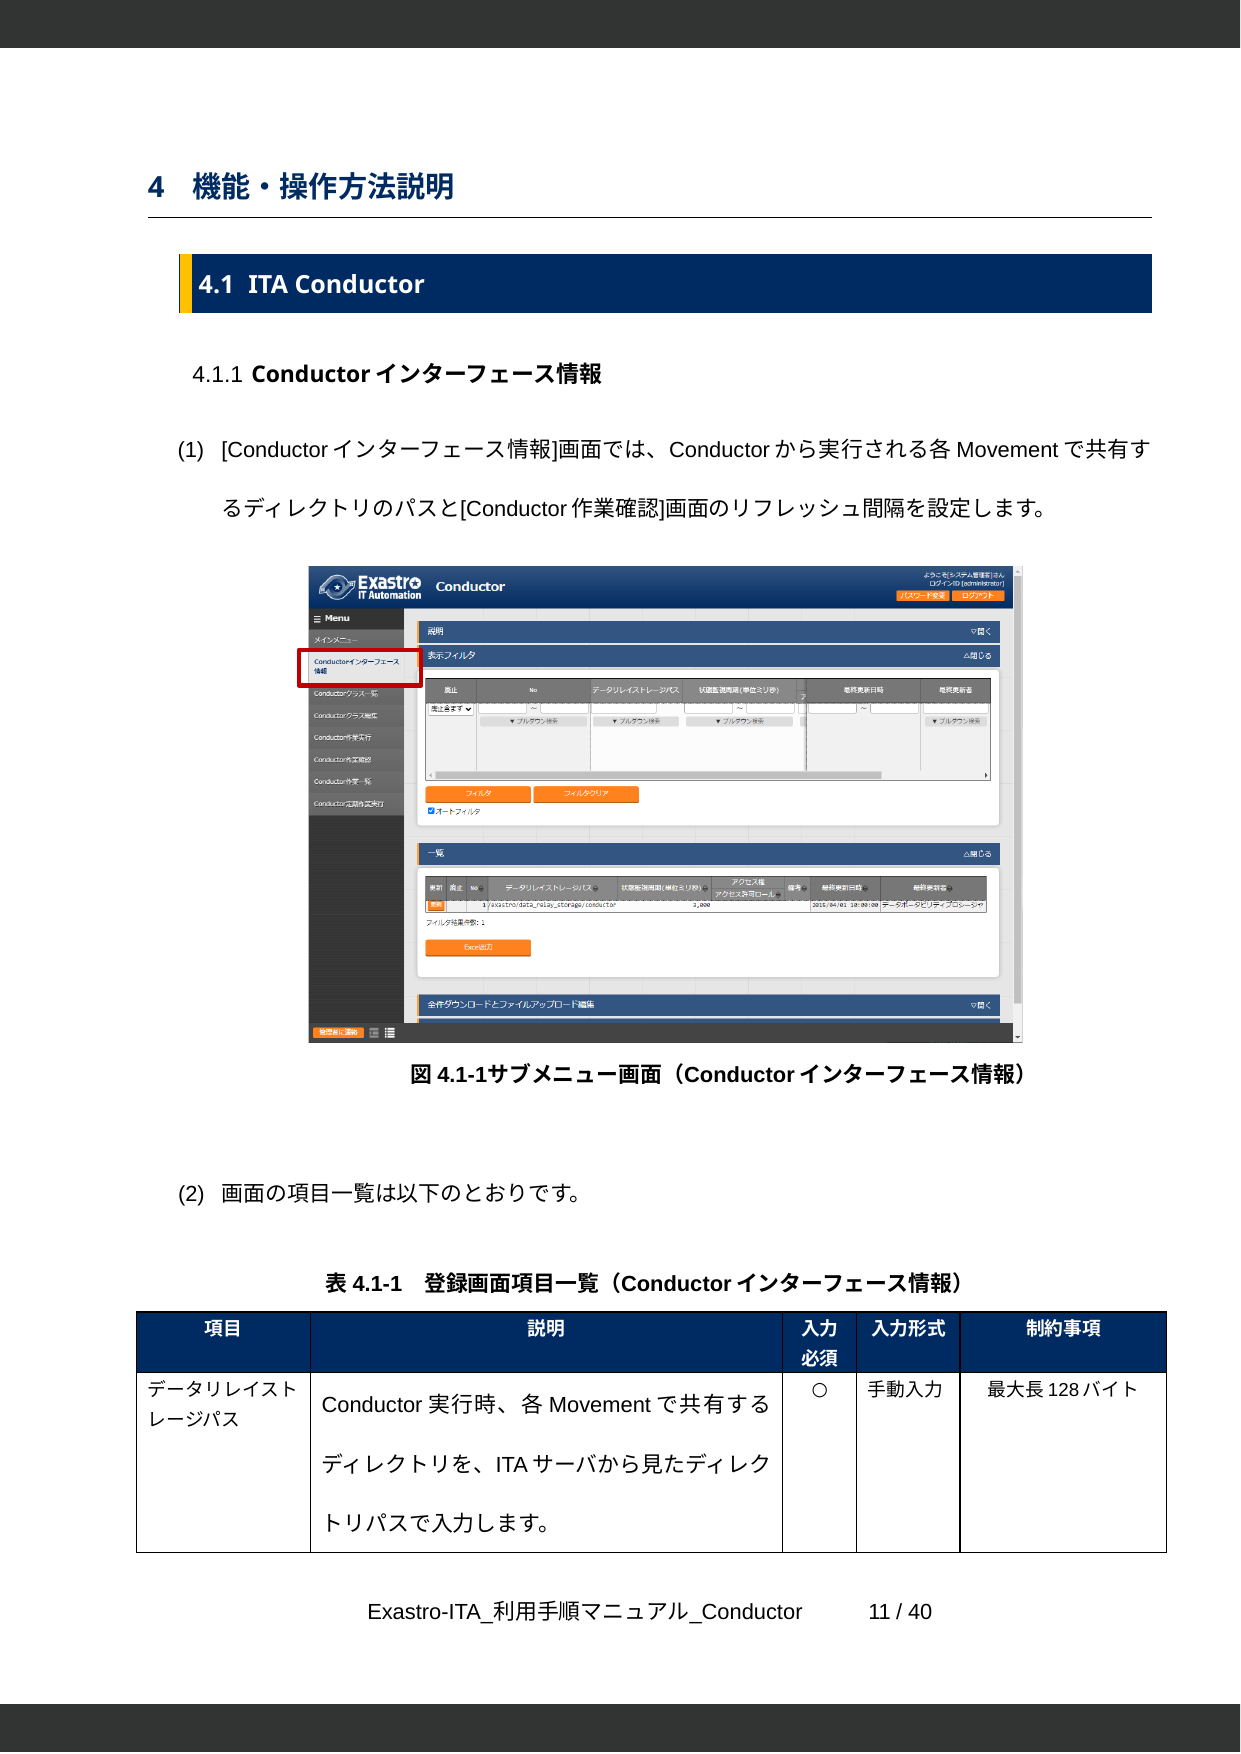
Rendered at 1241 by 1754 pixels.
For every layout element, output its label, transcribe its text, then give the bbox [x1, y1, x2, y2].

list 画面の項目一覧は以下のとおりです。 [178, 1162, 1152, 1222]
table_header 項目 [137, 1313, 310, 1372]
table_cell ○ [783, 1373, 856, 1552]
table_header 制約事項 [961, 1313, 1166, 1372]
table_cell 最大長128バイト [961, 1373, 1166, 1552]
table_header 入力 必須 [783, 1313, 856, 1372]
picture [0, 1704, 1241, 1752]
table_header 入力形式 [857, 1313, 959, 1372]
subtitle 機能・操作方法説明 [148, 155, 1152, 217]
picture [0, 0, 1241, 48]
subtitle ITA Conductor [192, 254, 1152, 313]
table_cell 手動入力 [857, 1373, 959, 1552]
text 表 4.1-1 登録画面項目一覧（Conductorインターフェース情報） [148, 1252, 1152, 1311]
table_cell データリレイストレージパス [137, 1373, 310, 1552]
list [Conductorインターフェース情報]画面では、Conductorから実行される各Movementで共有するディレクトリのパスと[Conductor作業確認]画面のリフレッシュ間隔を設定します。 [177, 418, 1152, 537]
picture [308, 566, 1023, 1043]
picture [308, 652, 419, 683]
subtitle Conductorインターフェース情報 [192, 343, 1152, 403]
text 図 4.1-1サブメニュー画面（Conductorインターフェース情報） [338, 1043, 1152, 1103]
table_header 説明 [311, 1313, 782, 1372]
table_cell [311, 1373, 782, 1552]
